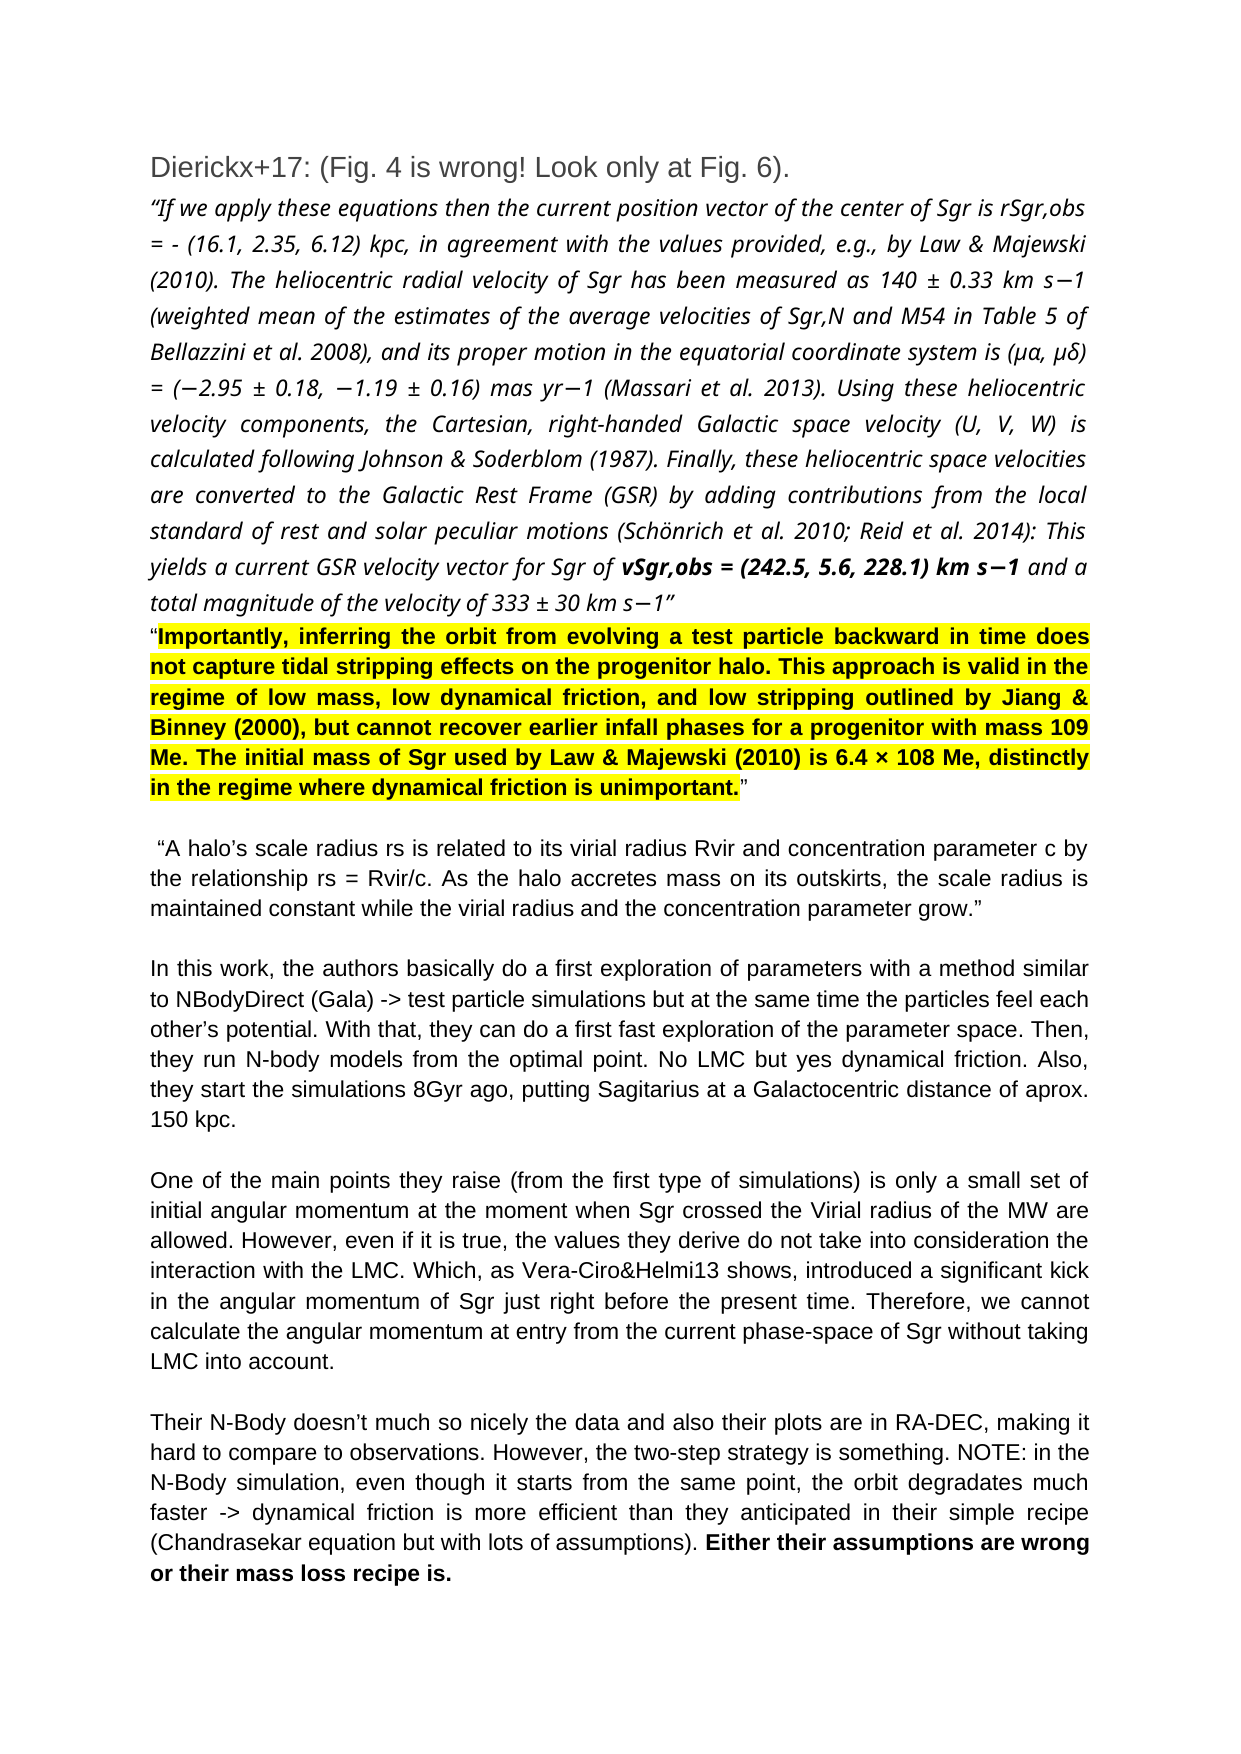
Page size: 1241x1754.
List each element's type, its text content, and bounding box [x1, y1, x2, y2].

subtitle Dierickx+17: (Fig. 4 is wrong! Look only at Fig. 6). [150, 150, 1090, 183]
text In this work, the authors basically do a first exploration of parameters with a method similar to NBodyDirect (Gala) -> test particle simulations but at the same time the particles feel each other’s potential. With that, they can do a first fast exploration of the parameter space. Then, they run N-body models from the optimal point. No LMC but yes dynamical friction. Also, they start the simulations 8Gyr ago, putting Sagitarius at a Galactocentric distance of aprox. 150 kpc. [150, 955, 1090, 1133]
text One of the main points they raise (from the first type of simulations) is only a small set of initial angular momentum at the moment when Sgr crossed the Virial radius of the MW are allowed. However, even if it is true, the values they derive do not take into consideration the interaction with the LMC. Which, as Vera-Ciro&Helmi13 shows, introduced a significant kick in the angular momentum of Sgr just right before the present time. Therefore, we cannot calculate the angular momentum at entry from the current phase-space of Sgr without taking LMC into account. [150, 1167, 1090, 1374]
text Their N-Body doesn’t much so nicely the data and also their plots are in RA-DEC, making it hard to compare to observations. However, the two-step strategy is something. NOTE: in the N-Body simulation, even though it starts from the same point, the orbit degradates much faster -> dynamical friction is more efficient than they anticipated in their simple recipe (Chandrasekar equation but with lots of assumptions). Either their assumptions are wrong or their mass loss recipe is. [150, 1408, 1090, 1586]
text “A halo’s scale radius rs is related to its virial radius Rvir and concentration parameter c by the relationship rs = Rvir/c. As the halo accretes mass on its outskirts, the scale radius is maintained constant while the virial radius and the concentration parameter grow.” [150, 834, 1090, 921]
text “If we apply these equations then the current position vector of the center of Sgr is rSgr,obs = - (16.1, 2.35, 6.12) kpc, in agreement with the values provided, e.g., by Law & Majewski (2010). The heliocentric radial velocity of Sgr has been measured as 140 ± 0.33 km s−1 (weighted mean of the estimates of the average velocities of Sgr,N and M54 in Table 5 of Bellazzini et al. 2008), and its proper motion in the equatorial coordinate system is (μα, μδ) = (−2.95 ± 0.18, −1.19 ± 0.16) mas yr−1 (Massari et al. 2013). Using these heliocentric velocity components, the Cartesian, right-handed Galactic space velocity (U, V, W) is calculated following Johnson & Soderblom (1987). Finally, these heliocentric space velocities are converted to the Galactic Rest Frame (GSR) by adding contributions from the local standard of rest and solar peculiar motions (Schönrich et al. 2010; Reid et al. 2014): This yields a current GSR velocity vector for Sgr of vSgr,obs = (242.5, 5.6, 228.1) km s−1 and a total magnitude of the velocity of 333 ± 30 km s−1” [150, 192, 1090, 618]
